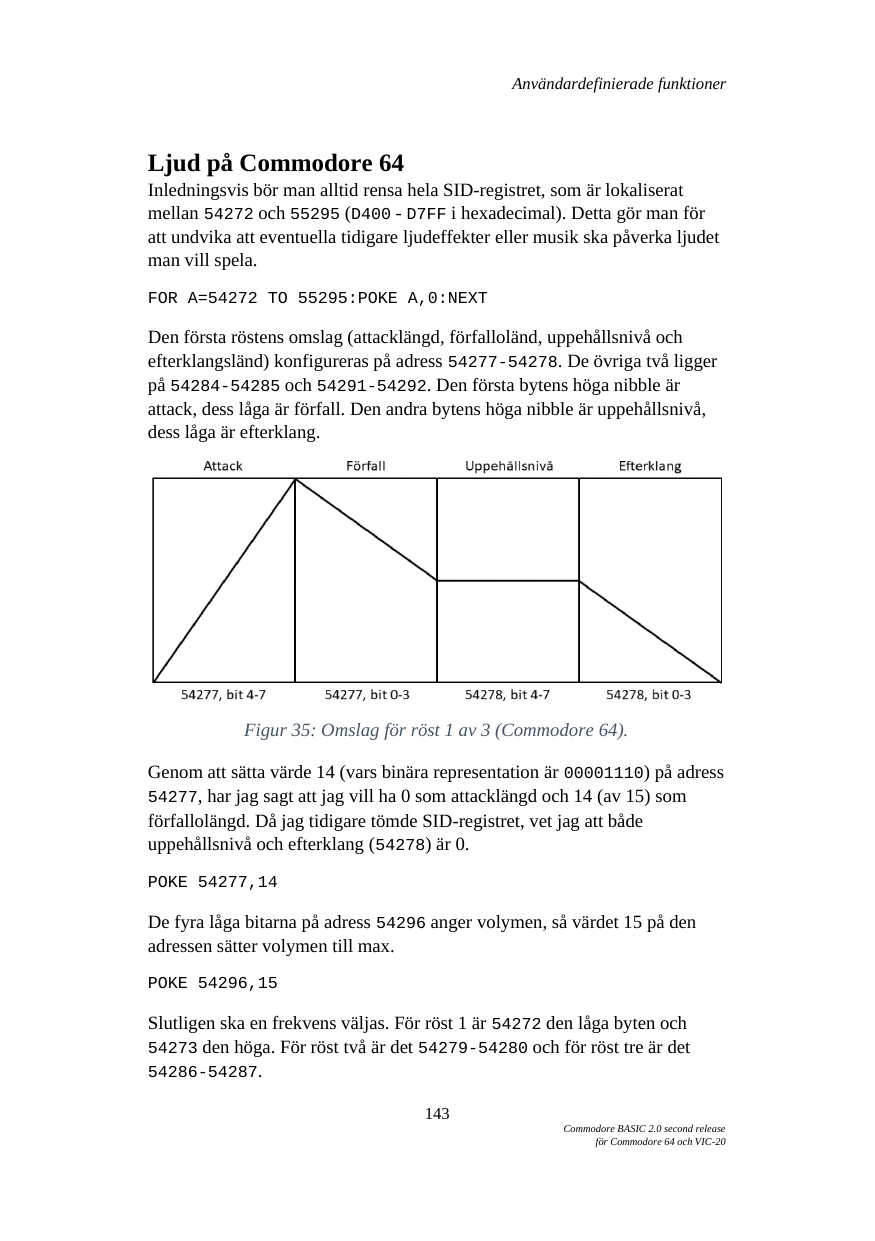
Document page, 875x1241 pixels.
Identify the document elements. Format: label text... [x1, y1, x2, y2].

text Inledningsvis bör man alltid rensa hela SID-registret, som är lokaliserat mellan 54272 och 55295 (D400 - D7FF i hexadecimal). Detta gör man för att undvika att eventuella tidigare ljudeffekter eller musik ska påverka ljudet man vill spela. [148, 179, 726, 271]
text POKE 54296,15 [148, 975, 726, 994]
text FOR A=54272 TO 55295:POKE A,0:NEXT [148, 289, 726, 308]
subtitle Ljud på Commodore 64 [148, 148, 726, 176]
text Den första röstens omslag (attacklängd, förfalloländ, uppehållsnivå och efterklangsländ) konfigureras på adress 54277-54278. De övriga två ligger på 54284-54285 och 54291-54292. Den första bytens höga nibble är attack, dess låga är förfall. Den andra bytens höga nibble är uppehållsnivå, dess låga är efterklang. [148, 326, 726, 443]
text Slutligen ska en frekvens väljas. För röst 1 är 54272 den låga byten och 54273 den höga. För röst två är det 54279-54280 och för röst tre är det 54286-54287. [148, 1012, 726, 1083]
text Figur 35: Omslag för röst 1 av 3 (Commodore 64). [148, 719, 726, 740]
text Genom att sätta värde 14 (vars binära representation är 00001110) på adress 54277, har jag sagt att jag vill ha 0 som attacklängd och 14 (av 15) som förfallolängd. Då jag tidigare tömde SID-registret, vet jag att både uppehållsnivå och efterklang (54278) är 0. [148, 761, 726, 855]
text De fyra låga bitarna på adress 54296 anger volymen, så värdet 15 på den adressen sätter volymen till max. [148, 911, 726, 956]
text POKE 54277,14 [148, 874, 726, 893]
picture [152, 461, 722, 701]
